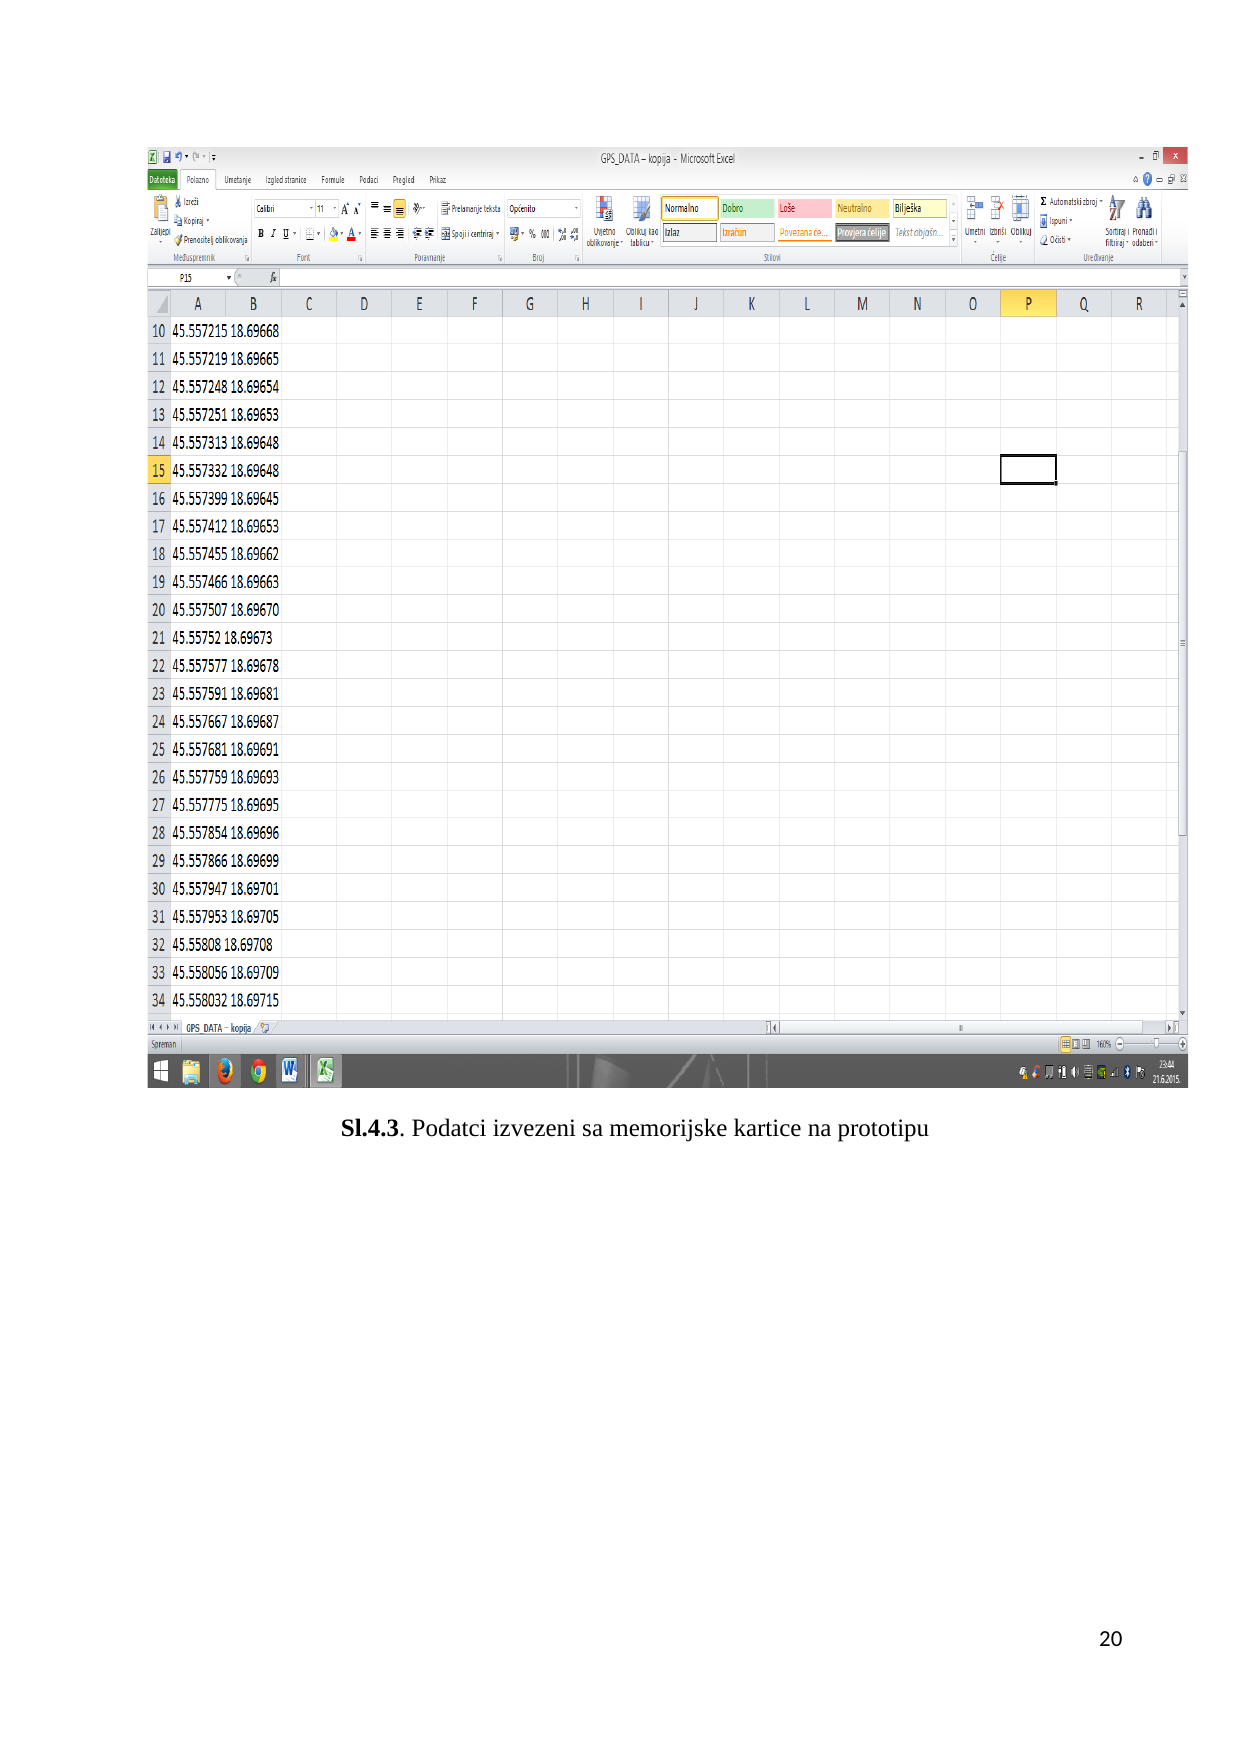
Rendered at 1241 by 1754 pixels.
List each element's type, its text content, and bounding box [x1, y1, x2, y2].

text Sl.4.3. Podatci izvezeni sa memorijske kartice na prototipu [148, 1113, 1122, 1141]
picture [147, 147, 1189, 1088]
